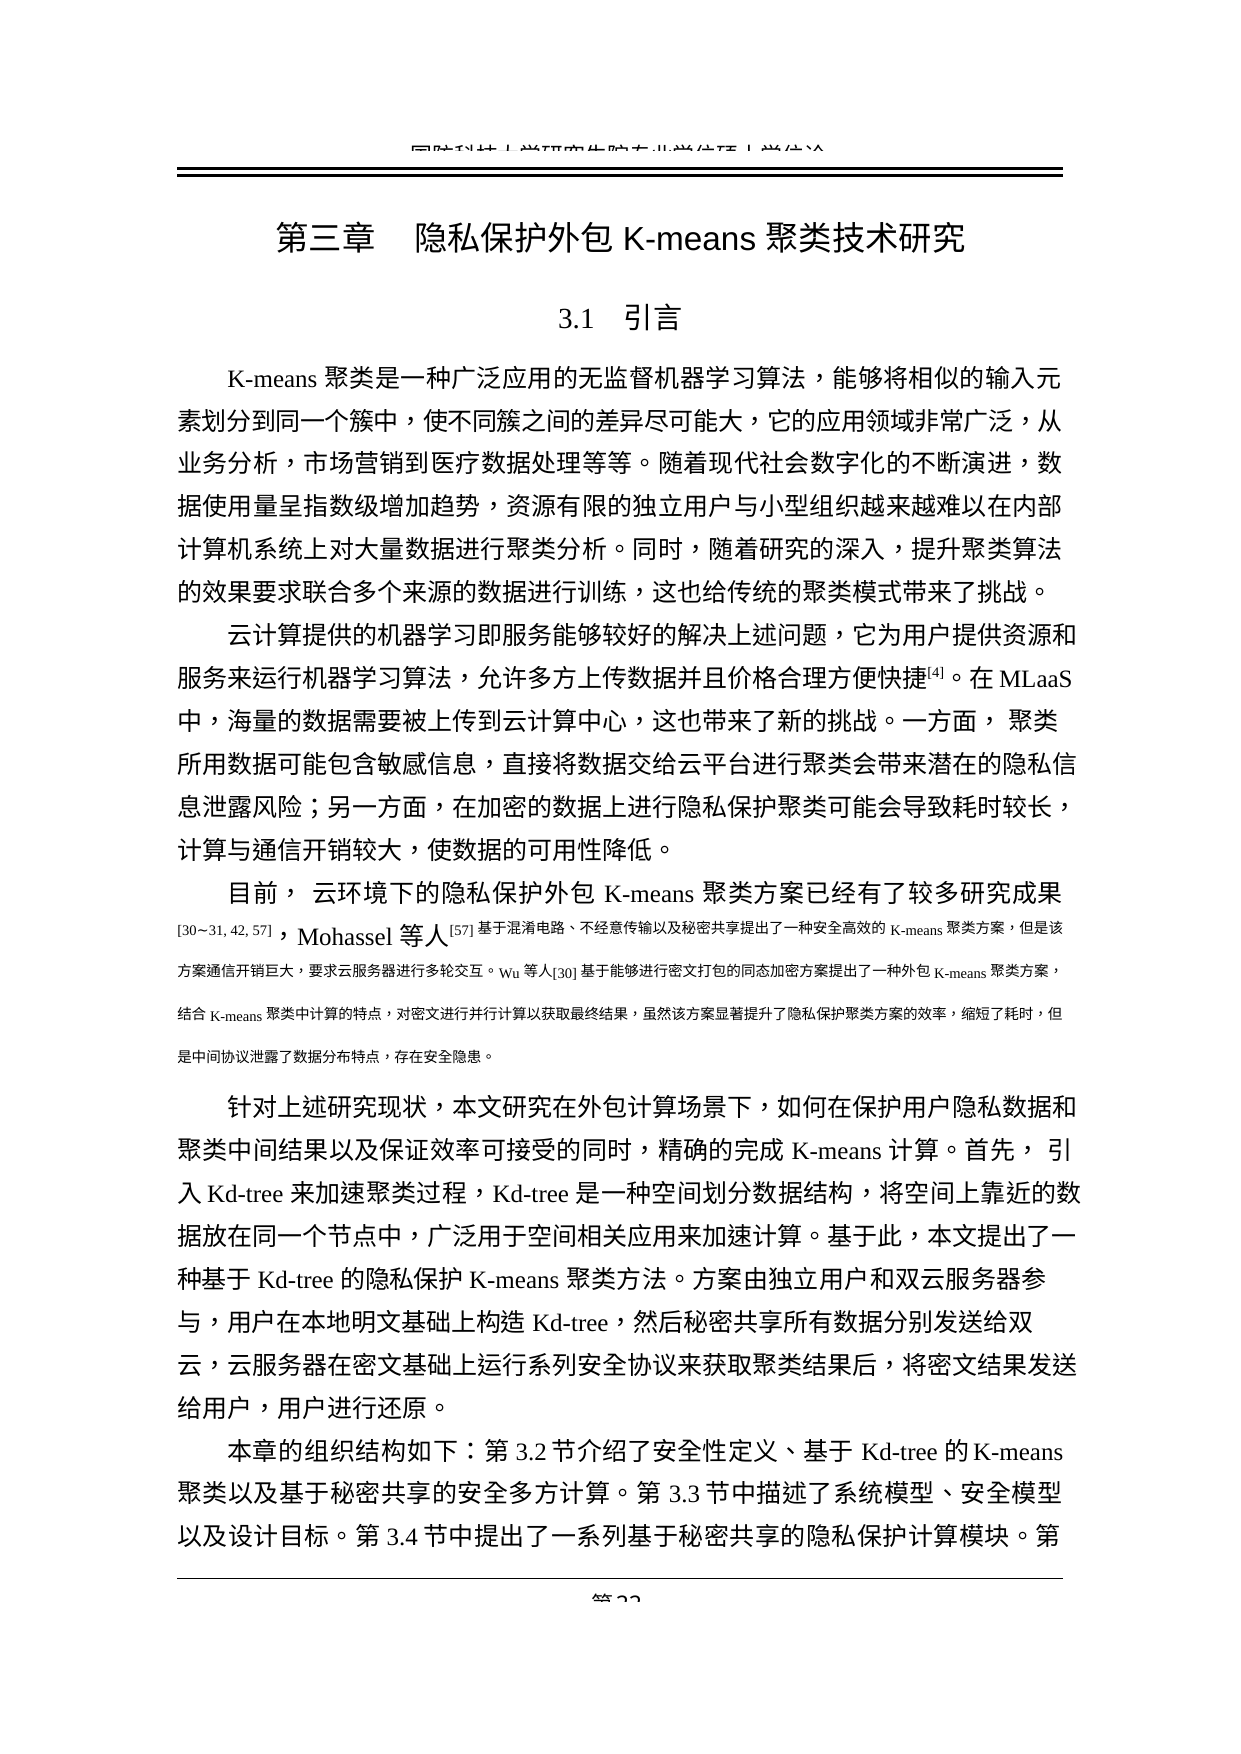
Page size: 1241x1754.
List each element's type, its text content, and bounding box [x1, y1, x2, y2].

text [177, 1433, 1063, 1553]
text 云计算提供的机器学习即服务能够较好的解决上述问题，它为用户提供资源和服务来运行机器学习算法，允许多方上传数据并且价格合理方便快捷[4]。在MLaaS 中，海量的数据需要被上传到云计算中心，这也带来了新的挑战。一方面， 聚类所用数据可能包含敏感信息，直接将数据交给云平台进行聚类会带来潜在的隐私信息泄露风险；另一方面，在加密的数据上进行隐私保护聚类可能会导致耗时较长，计算与通信开销较大，使数据的可用性降低。 [177, 618, 1082, 866]
text 第三章 隐私保护外包 K-means 聚类技术研究 [152, 215, 1088, 261]
text 目前， 云环境下的隐私保护外包 K-means 聚类方案已经有了较多研究成果[30∼31, 42, 57]，Mohassel 等人[57] 基于混淆电路、不经意传输以及秘密共享提出了一种安全高效的 K-means 聚类方案，但是该方案通信开销巨大，要求云服务器进行多轮交互。Wu 等人[30] 基于能够进行密文打包的同态加密方案提出了一种外包K-means 聚类方案，结合 K-means 聚类中计算的特点，对密文进行并行计算以获取最终结果，虽然该方案显著提升了隐私保护聚类方案的效率，缩短了耗时，但是中间协议泄露了数据分布特点，存在安全隐患。 [177, 875, 1063, 1081]
subtitle 引言 [558, 297, 1094, 337]
text K-means 聚类是一种广泛应用的无监督机器学习算法，能够将相似的输入元素划分到同一个簇中，使不同簇之间的差异尽可能大，它的应用领域非常广泛，从业务分析，市场营销到医疗数据处理等等。随着现代社会数字化的不断演进，数据使用量呈指数级增加趋势，资源有限的独立用户与小型组织越来越难以在内部计算机系统上对大量数据进行聚类分析。同时，随着研究的深入，提升聚类算法的效果要求联合多个来源的数据进行训练，这也给传统的聚类模式带来了挑战。 [177, 360, 1063, 609]
text 针对上述研究现状，本文研究在外包计算场景下，如何在保护用户隐私数据和聚类中间结果以及保证效率可接受的同时，精确的完成 K-means 计算。首先， 引入 Kd-tree 来加速聚类过程，Kd-tree 是一种空间划分数据结构，将空间上靠近的数据放在同一个节点中，广泛用于空间相关应用来加速计算。基于此，本文提出了一种基于 Kd-tree 的隐私保护 K-means 聚类方法。方案由独立用户和双云服务器参与，用户在本地明文基础上构造 Kd-tree，然后秘密共享所有数据分别发送给双云，云服务器在密文基础上运行系列安全协议来获取聚类结果后，将密文结果发送给用户，用户进行还原。 [177, 1090, 1081, 1424]
